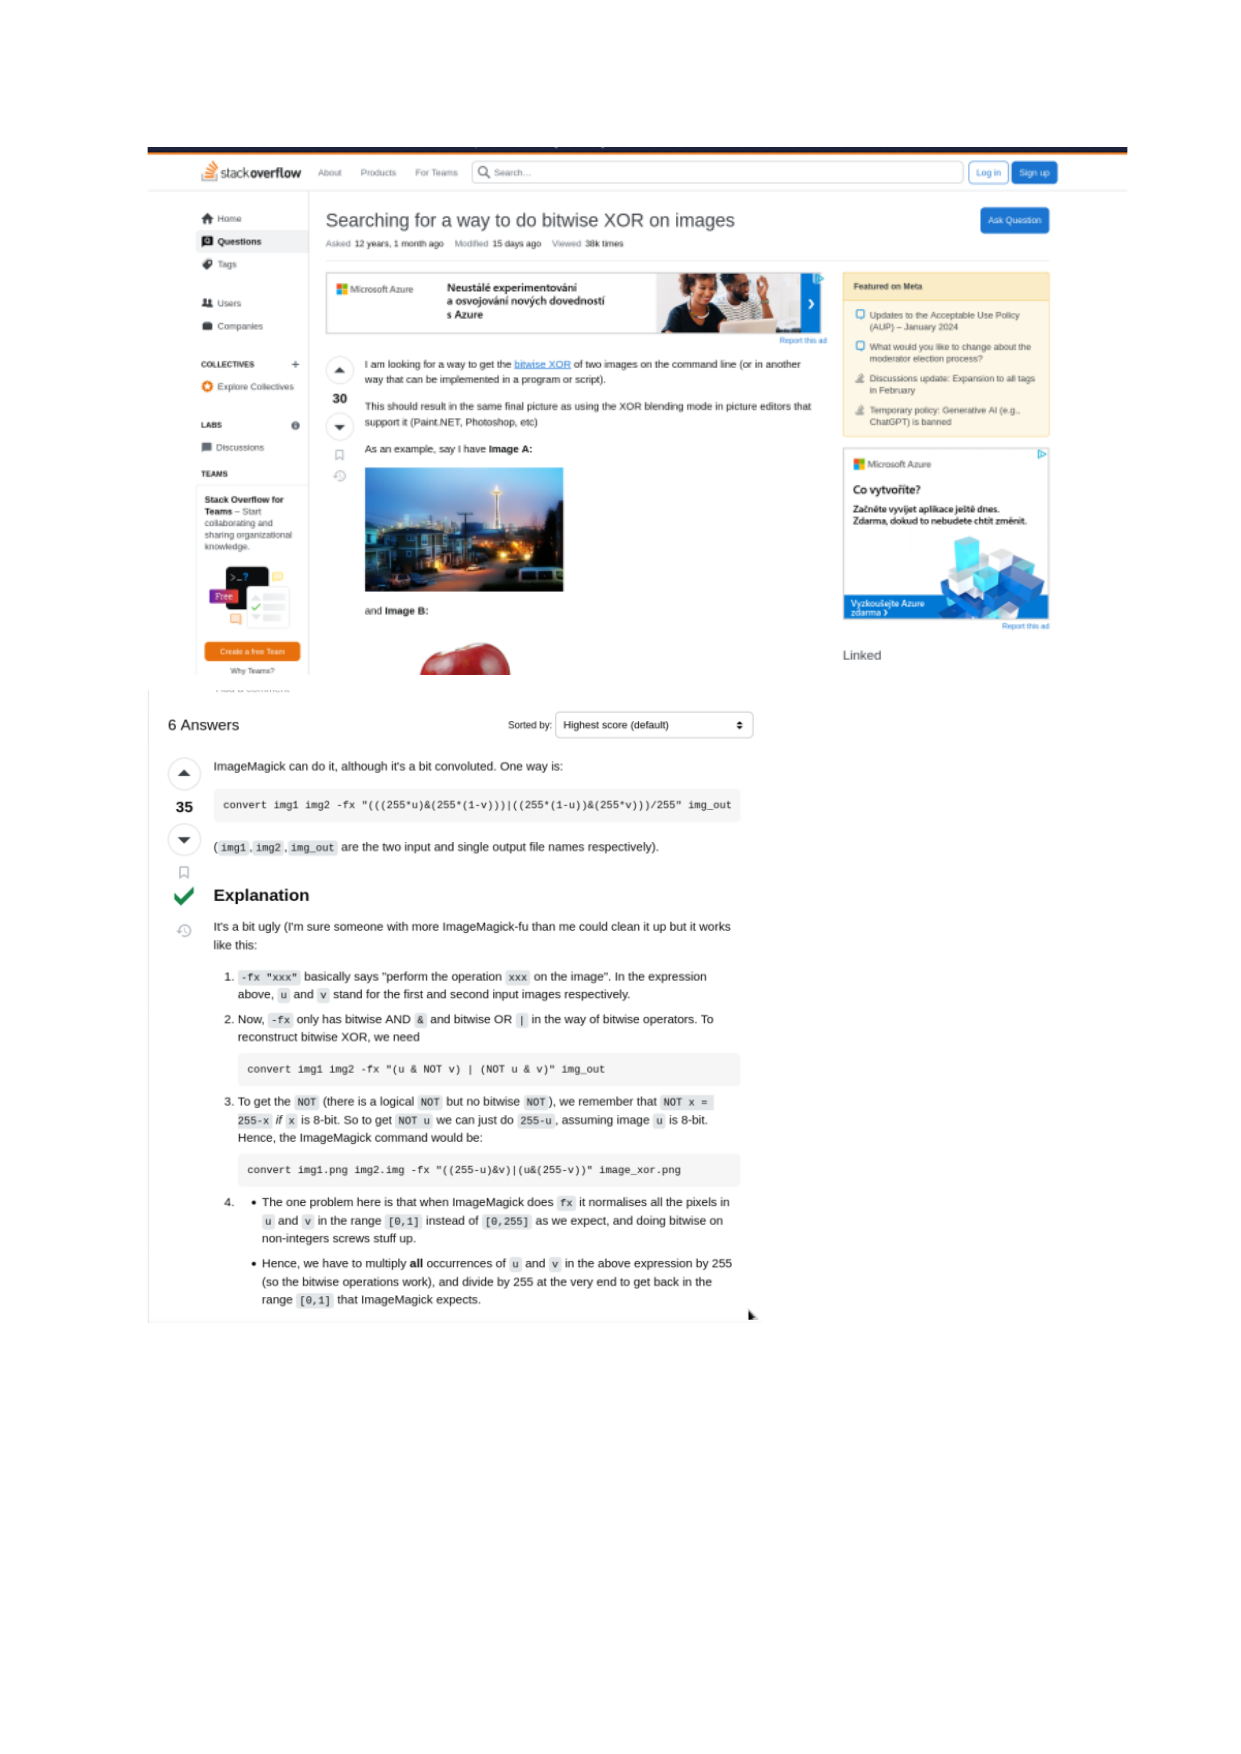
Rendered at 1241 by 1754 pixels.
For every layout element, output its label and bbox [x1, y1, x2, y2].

picture [147, 147, 1128, 675]
picture [147, 690, 763, 1323]
